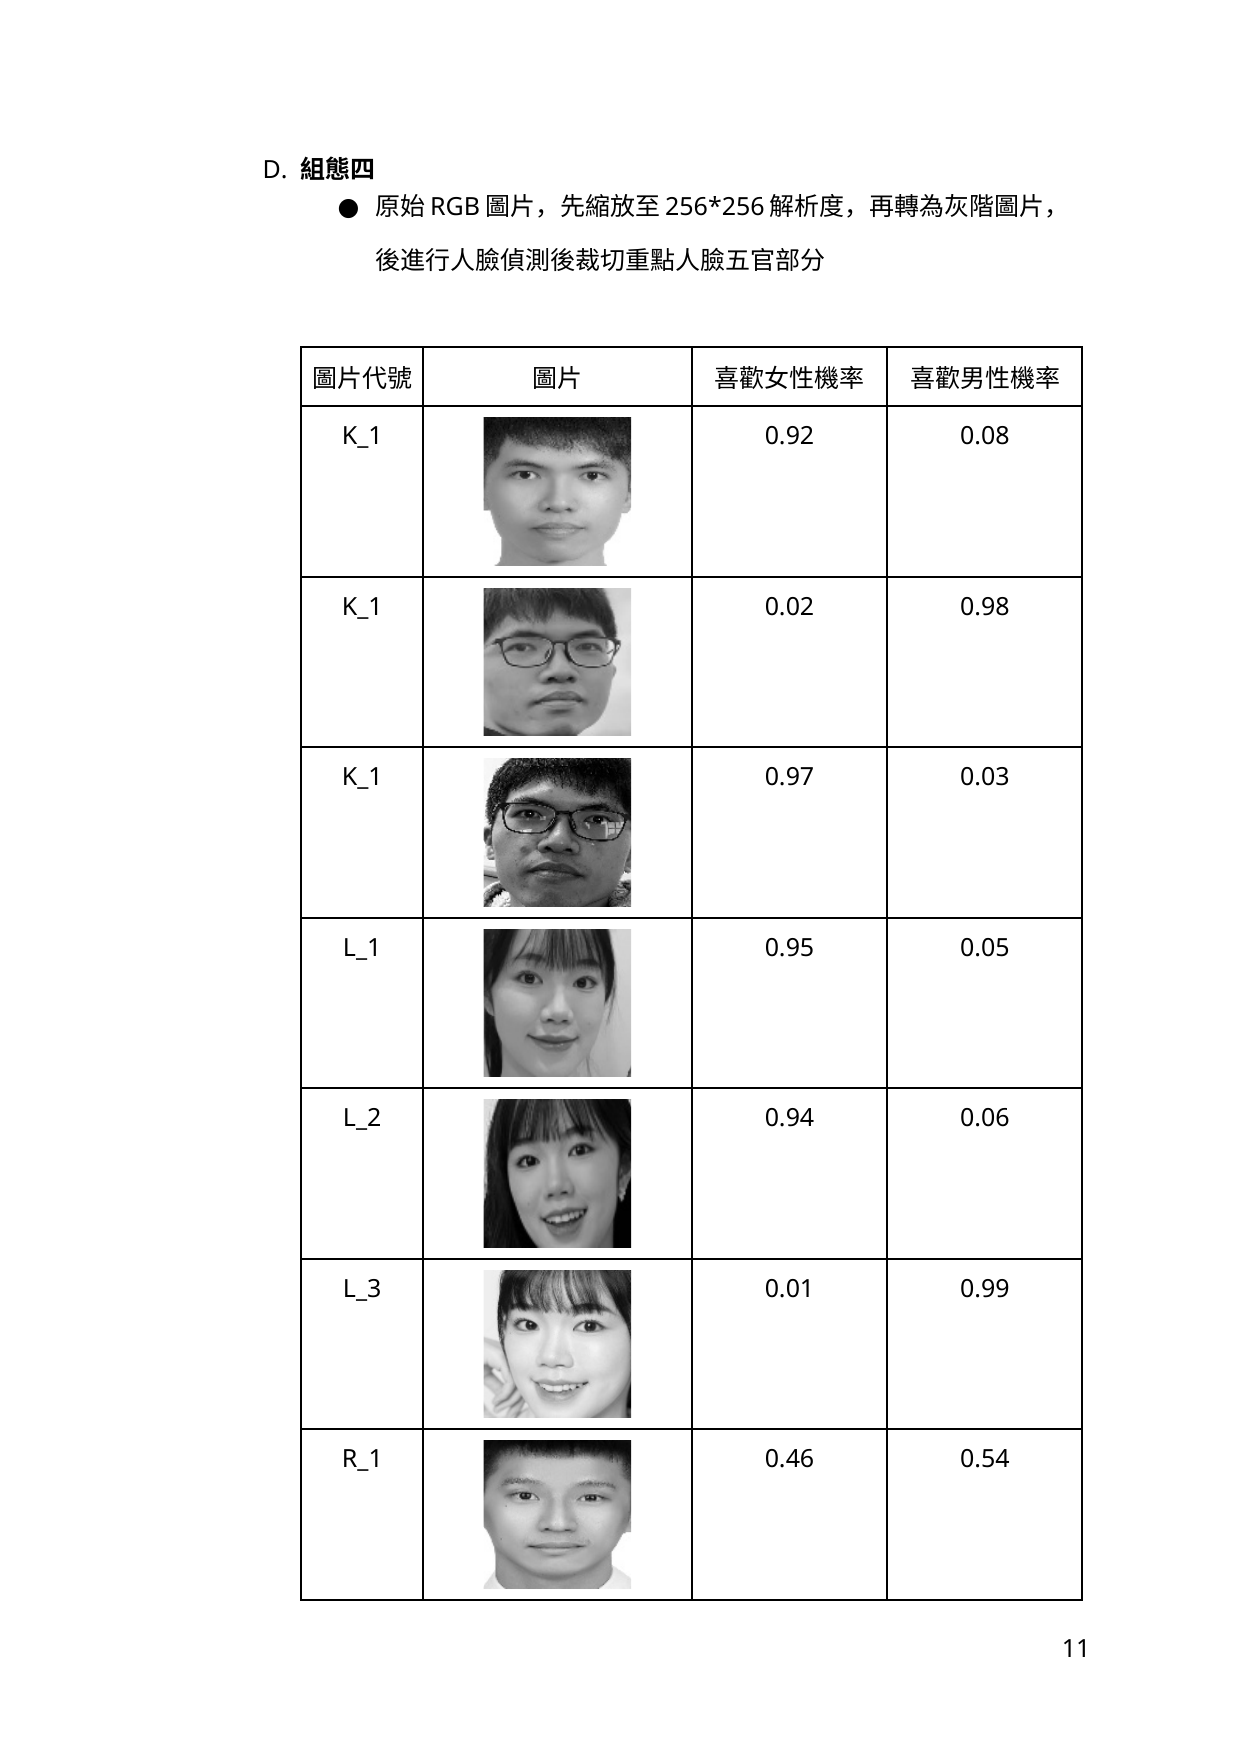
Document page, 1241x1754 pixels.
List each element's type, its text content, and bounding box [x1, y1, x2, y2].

table_cell 0.03 [888, 748, 1081, 917]
picture [483, 1440, 632, 1589]
table_cell 0.08 [888, 407, 1081, 576]
picture [483, 929, 632, 1077]
list 原始RGB圖片，先縮放至256*256解析度，再轉為灰階圖片，後進行人臉偵測後裁切重點人臉五官部分 [337, 186, 1090, 277]
table_cell K_1 [302, 748, 422, 917]
table_cell K_1 [302, 407, 422, 576]
table_header 圖片 [424, 348, 691, 405]
table_cell 0.92 [693, 407, 886, 576]
table_cell 0.01 [693, 1260, 886, 1428]
table_cell L_3 [302, 1260, 422, 1428]
table_cell [424, 1430, 691, 1599]
table_cell R_1 [302, 1430, 422, 1599]
table_cell 0.46 [693, 1430, 886, 1599]
picture [483, 1270, 632, 1418]
table_cell [424, 578, 691, 746]
table_cell 0.02 [693, 578, 886, 746]
picture [483, 588, 632, 736]
table_cell [424, 1089, 691, 1258]
table_cell 0.98 [888, 578, 1081, 746]
table_cell [424, 919, 691, 1087]
picture [483, 417, 632, 566]
table_cell 0.97 [693, 748, 886, 917]
table_cell 0.95 [693, 919, 886, 1087]
table_cell [424, 1260, 691, 1428]
table_cell 0.99 [888, 1260, 1081, 1428]
table_cell L_1 [302, 919, 422, 1087]
table_cell [424, 748, 691, 917]
table_header 喜歡男性機率 [888, 348, 1081, 405]
table_cell K_1 [302, 578, 422, 746]
table_header 喜歡女性機率 [693, 348, 886, 405]
picture [483, 1099, 632, 1248]
table_header 圖片代號 [302, 348, 422, 405]
table_cell 0.05 [888, 919, 1081, 1087]
table_cell L_2 [302, 1089, 422, 1258]
picture [483, 758, 632, 907]
table_cell 0.54 [888, 1430, 1081, 1599]
table_cell [424, 407, 691, 576]
subtitle 組態四 [262, 150, 1090, 186]
table_cell 0.94 [693, 1089, 886, 1258]
table_cell 0.06 [888, 1089, 1081, 1258]
